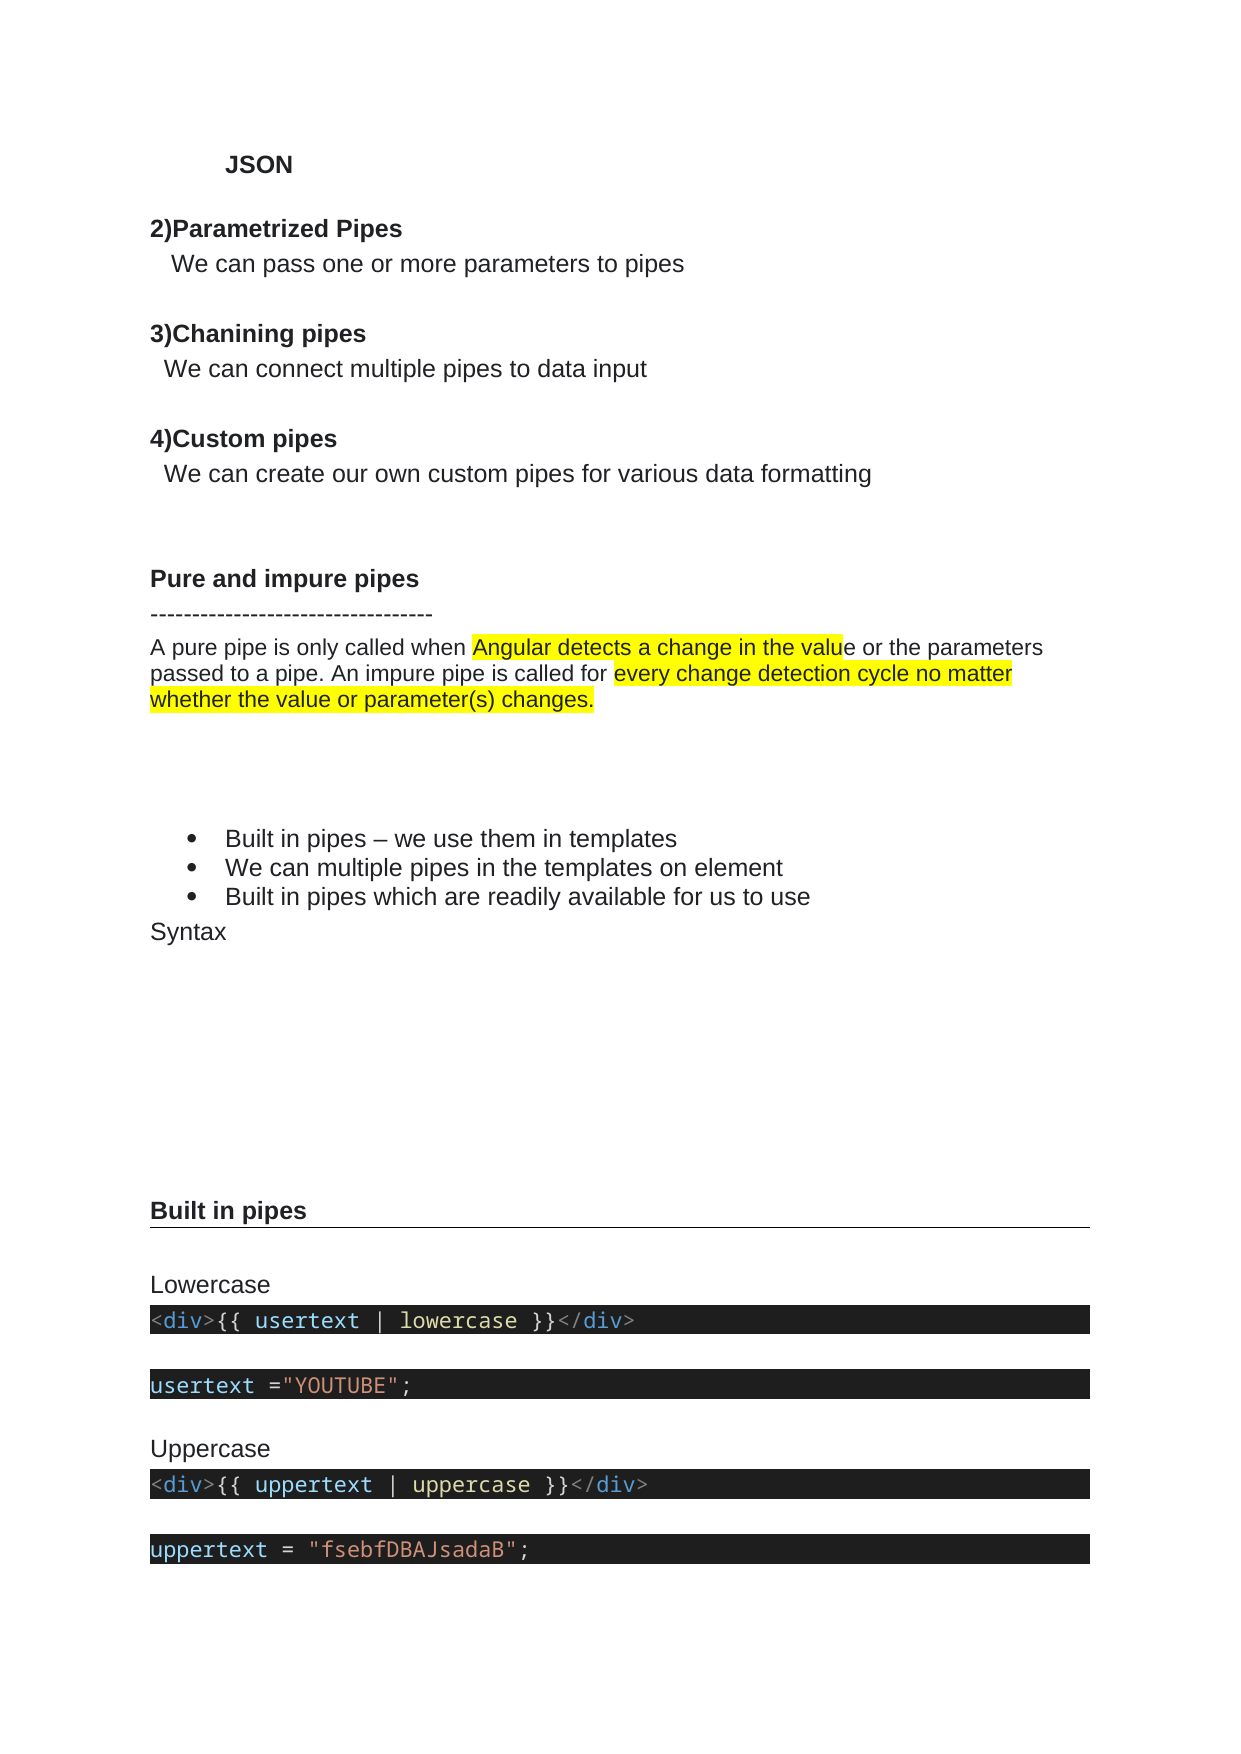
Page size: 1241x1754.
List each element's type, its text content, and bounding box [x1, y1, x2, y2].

text <div>{{ uppertext | uppercase }}</div> [150, 1469, 1090, 1499]
text uppertext = "fsebfDBAJsadaB"; [150, 1534, 1090, 1564]
text Built in pipes [150, 1196, 1090, 1227]
text We can connect multiple pipes to data input [150, 354, 1090, 382]
text usertext ="YOUTUBE"; [150, 1369, 1090, 1399]
text A pure pipe is only called when Angular detects a change in the value or the parameters passed to a pipe. An impure pipe is called for every change detection cycle no matter whether the value or parameter(s) changes. [594, 634, 1090, 713]
text Pure and impure pipes [150, 564, 1090, 592]
text <div>{{ usertext | lowercase }}</div> [150, 1305, 1090, 1334]
list We can multiple pipes in the templates on element [187, 853, 1090, 882]
text 2)Parametrized Pipes [150, 214, 1090, 242]
text Uppercase [150, 1434, 1090, 1463]
text Lowercase [150, 1270, 1090, 1298]
list JSON [225, 150, 1090, 179]
text We can create our own custom pipes for various data formatting [150, 459, 1090, 487]
text We can pass one or more parameters to pipes [150, 249, 1090, 277]
list Built in pipes which are readily available for us to use [187, 882, 1090, 911]
text Syntax [150, 917, 1090, 946]
text 3)Chanining pipes [150, 319, 1090, 347]
text ---------------------------------- [150, 599, 1090, 627]
list Built in pipes – we use them in templates [187, 824, 1090, 853]
text 4)Custom pipes [150, 424, 1090, 452]
